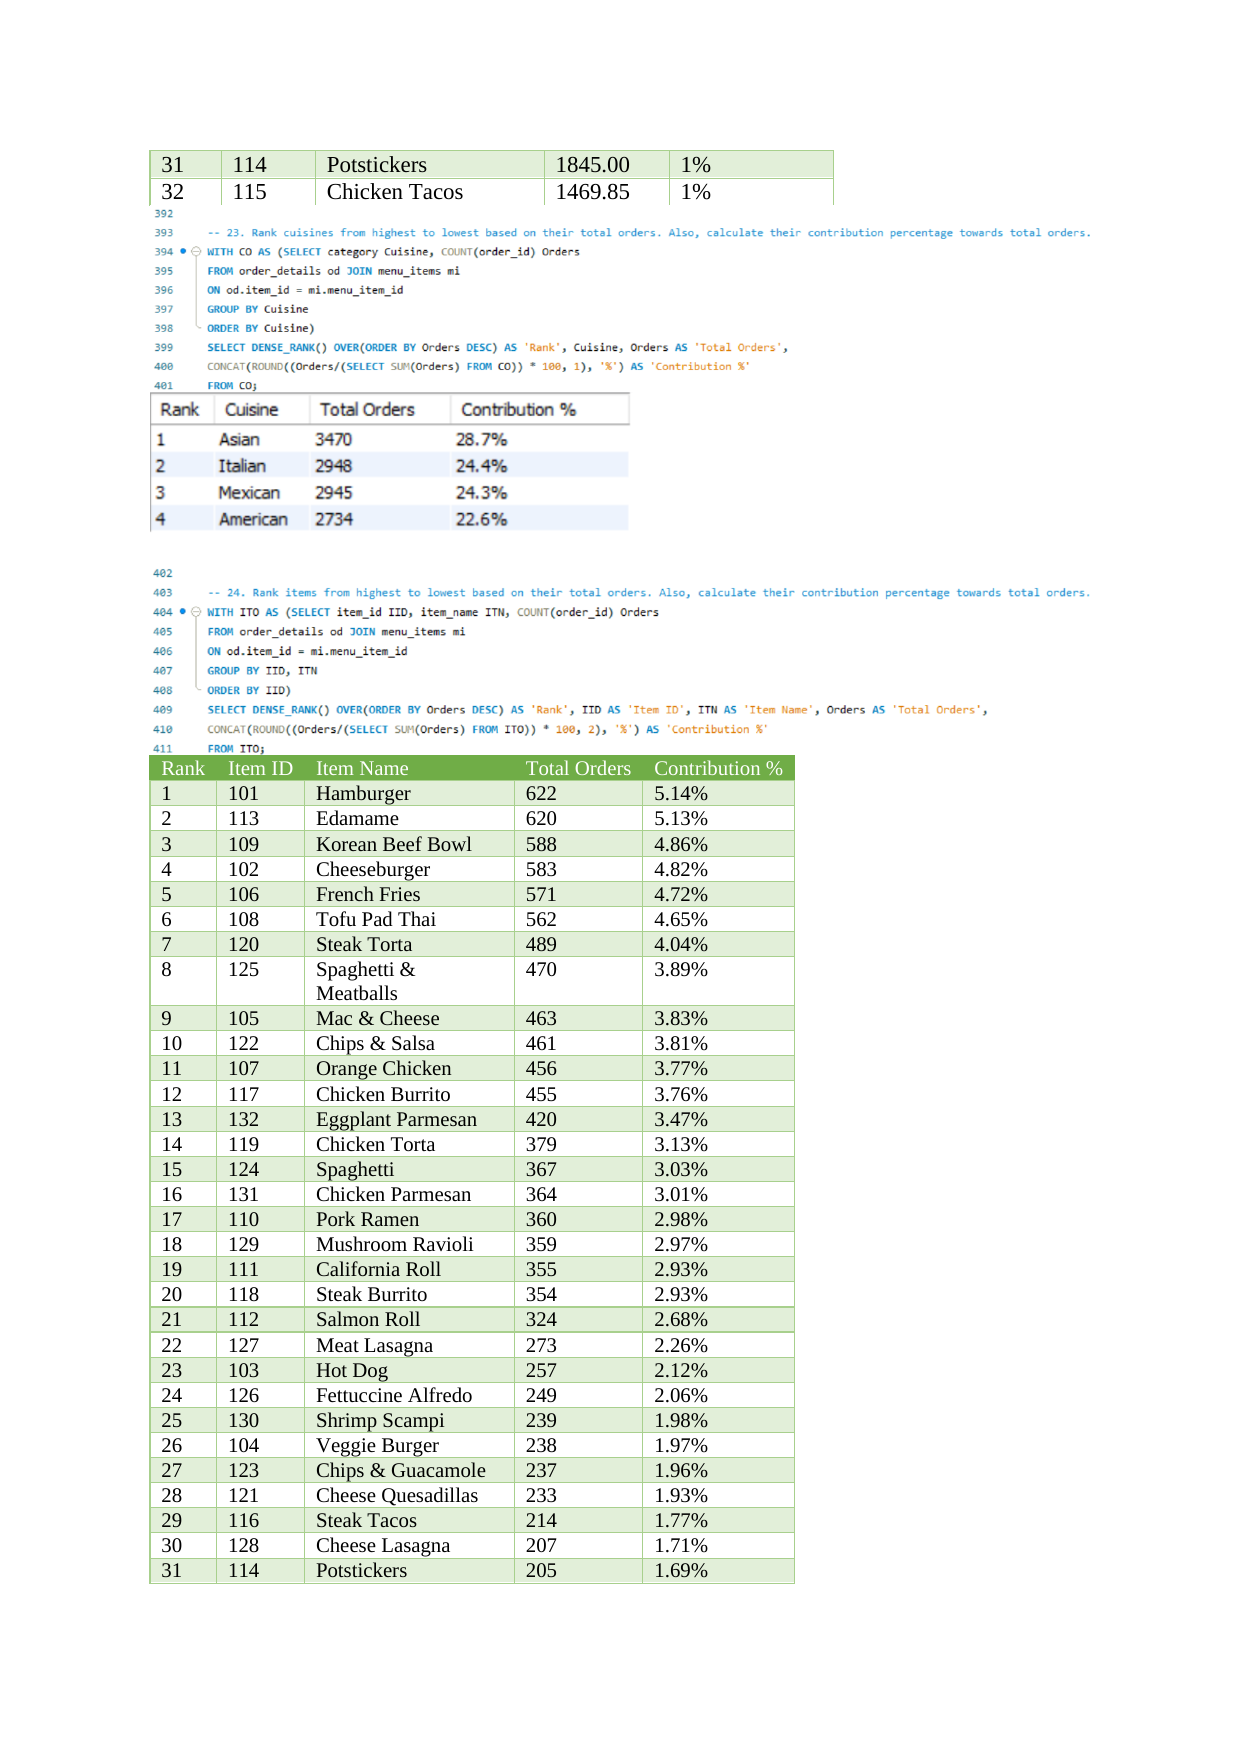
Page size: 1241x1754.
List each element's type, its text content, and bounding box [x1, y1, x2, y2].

table_cell 3.01% [643, 1182, 794, 1206]
table_cell 128 [217, 1533, 304, 1557]
table_cell 127 [217, 1333, 304, 1357]
table_cell 463 [515, 1006, 642, 1030]
table_cell Mushroom Ravioli [305, 1232, 514, 1256]
table_cell 1.97% [643, 1433, 794, 1457]
table_cell 113 [217, 806, 304, 830]
table_cell 27 [151, 1458, 216, 1482]
table_cell 8 [151, 957, 216, 1005]
table_cell 367 [515, 1157, 642, 1181]
table_cell 101 [217, 781, 304, 805]
table_cell 16 [151, 1182, 216, 1206]
table_cell 257 [515, 1358, 642, 1382]
table_cell 114 [217, 1559, 304, 1582]
table_cell 379 [515, 1132, 642, 1156]
table_cell Hot Dog [305, 1358, 514, 1382]
table_cell Hamburger [305, 781, 514, 805]
table_cell 4.82% [643, 857, 794, 881]
table_cell 5.14% [643, 781, 794, 805]
table_cell 571 [515, 882, 642, 906]
table_cell 5 [151, 882, 216, 906]
table_cell Chicken Torta [305, 1132, 514, 1156]
table_cell 1845.00 [545, 151, 669, 177]
table_cell 1.69% [643, 1559, 794, 1582]
picture [150, 564, 1091, 756]
table_cell 1469.85 [545, 179, 669, 205]
table_cell 239 [515, 1408, 642, 1432]
table_cell Potstickers [316, 151, 544, 177]
table_cell 17 [151, 1207, 216, 1231]
table_header Total Orders [515, 756, 642, 780]
table_cell Chicken Tacos [316, 179, 544, 205]
table_cell 354 [515, 1282, 642, 1306]
table_cell 117 [217, 1081, 304, 1106]
table_cell 214 [515, 1508, 642, 1532]
table_cell 30 [151, 1533, 216, 1557]
table_cell 4.72% [643, 882, 794, 906]
table_cell 18 [151, 1232, 216, 1256]
table_cell Potstickers [305, 1559, 514, 1582]
table_cell 4 [151, 857, 216, 881]
table_cell 131 [217, 1182, 304, 1206]
table_cell 456 [515, 1056, 642, 1080]
table_cell 129 [217, 1232, 304, 1256]
table_cell 10 [151, 1031, 216, 1055]
table_cell Veggie Burger [305, 1433, 514, 1457]
table_cell 104 [217, 1433, 304, 1457]
table_cell Spaghetti & Meatballs [305, 957, 514, 1005]
table_cell 489 [515, 932, 642, 956]
table_cell 14 [151, 1132, 216, 1156]
table_cell Korean Beef Bowl [305, 831, 514, 856]
table_cell 13 [151, 1107, 216, 1131]
table_cell 324 [515, 1308, 642, 1331]
table_cell 26 [151, 1433, 216, 1457]
table_cell 355 [515, 1257, 642, 1281]
table_cell 205 [515, 1559, 642, 1582]
table_cell 31 [151, 1559, 216, 1582]
table_cell 461 [515, 1031, 642, 1055]
table_cell 1.77% [643, 1508, 794, 1532]
table_cell 121 [217, 1483, 304, 1507]
table_cell 2 [151, 806, 216, 830]
table_header Rank [151, 756, 216, 780]
table_cell 114 [222, 151, 315, 177]
table_cell 1% [670, 151, 833, 177]
table_cell 237 [515, 1458, 642, 1482]
table_cell 107 [217, 1056, 304, 1080]
table_cell 111 [217, 1257, 304, 1281]
table_cell 3.83% [643, 1006, 794, 1030]
table_cell 126 [217, 1383, 304, 1407]
table_cell 3.03% [643, 1157, 794, 1181]
table_cell 273 [515, 1333, 642, 1357]
table_cell 455 [515, 1081, 642, 1106]
picture [150, 205, 1091, 536]
table_cell 4.86% [643, 831, 794, 856]
table_cell 20 [151, 1282, 216, 1306]
table_header Item Name [305, 756, 514, 780]
table_cell 32 [151, 179, 221, 205]
table_cell 23 [151, 1358, 216, 1382]
table_cell 24 [151, 1383, 216, 1407]
table_cell 3.77% [643, 1056, 794, 1080]
table_cell 2.68% [643, 1308, 794, 1331]
table_cell 132 [217, 1107, 304, 1131]
table_cell Chicken Burrito [305, 1081, 514, 1106]
table_cell 119 [217, 1132, 304, 1156]
table_cell 125 [217, 957, 304, 1005]
table_cell 109 [217, 831, 304, 856]
table_cell 1.93% [643, 1483, 794, 1507]
table_cell California Roll [305, 1257, 514, 1281]
table_cell Spaghetti [305, 1157, 514, 1181]
table_cell 130 [217, 1408, 304, 1432]
table_cell 112 [217, 1308, 304, 1331]
table_cell 22 [151, 1333, 216, 1357]
table_cell Steak Tacos [305, 1508, 514, 1532]
table_cell 123 [217, 1458, 304, 1482]
table_cell 2.26% [643, 1333, 794, 1357]
table_cell 122 [217, 1031, 304, 1055]
table_cell 2.93% [643, 1257, 794, 1281]
table_cell Cheeseburger [305, 857, 514, 881]
table_cell 7 [151, 932, 216, 956]
table_cell Fettuccine Alfredo [305, 1383, 514, 1407]
table_cell 470 [515, 957, 642, 1005]
table_cell Steak Torta [305, 932, 514, 956]
table_cell 583 [515, 857, 642, 881]
table_cell Cheese Quesadillas [305, 1483, 514, 1507]
table_cell 620 [515, 806, 642, 830]
table_cell 110 [217, 1207, 304, 1231]
table_cell 2.93% [643, 1282, 794, 1306]
table_cell 1 [151, 781, 216, 805]
table_cell 622 [515, 781, 642, 805]
table_cell 6 [151, 907, 216, 931]
table_cell Cheese Lasagna [305, 1533, 514, 1557]
table_cell 103 [217, 1358, 304, 1382]
table_cell Steak Burrito [305, 1282, 514, 1306]
table_cell 3.47% [643, 1107, 794, 1131]
table_cell 233 [515, 1483, 642, 1507]
table_cell 249 [515, 1383, 642, 1407]
table_cell 238 [515, 1433, 642, 1457]
table_cell Eggplant Parmesan [305, 1107, 514, 1131]
table_cell 1.71% [643, 1533, 794, 1557]
table_header Contribution % [643, 756, 794, 780]
table_cell 15 [151, 1157, 216, 1181]
table_cell Salmon Roll [305, 1308, 514, 1331]
table_cell 31 [151, 151, 221, 177]
table_cell 4.65% [643, 907, 794, 931]
table_cell 102 [217, 857, 304, 881]
table_cell 1.96% [643, 1458, 794, 1482]
table_cell 115 [222, 179, 315, 205]
table_cell 364 [515, 1182, 642, 1206]
table_cell Chips & Salsa [305, 1031, 514, 1055]
table_cell 2.98% [643, 1207, 794, 1231]
table_cell 116 [217, 1508, 304, 1532]
table_cell 12 [151, 1081, 216, 1106]
table_cell Orange Chicken [305, 1056, 514, 1080]
table_cell Chicken Parmesan [305, 1182, 514, 1206]
table_cell 4.04% [643, 932, 794, 956]
table_cell Meat Lasagna [305, 1333, 514, 1357]
table_cell 2.97% [643, 1232, 794, 1256]
table_cell Tofu Pad Thai [305, 907, 514, 931]
table_header Item ID [217, 756, 304, 780]
table_cell 3.76% [643, 1081, 794, 1106]
table_cell 3.13% [643, 1132, 794, 1156]
table_cell Edamame [305, 806, 514, 830]
table_cell 118 [217, 1282, 304, 1306]
table_cell Chips & Guacamole [305, 1458, 514, 1482]
table_cell 2.06% [643, 1383, 794, 1407]
table_cell 588 [515, 831, 642, 856]
table_cell 28 [151, 1483, 216, 1507]
table_cell 359 [515, 1232, 642, 1256]
table_cell 108 [217, 907, 304, 931]
table_cell 124 [217, 1157, 304, 1181]
table_cell Mac & Cheese [305, 1006, 514, 1030]
table_cell French Fries [305, 882, 514, 906]
table_cell 105 [217, 1006, 304, 1030]
table_cell Shrimp Scampi [305, 1408, 514, 1432]
table_cell 21 [151, 1308, 216, 1331]
table_cell 29 [151, 1508, 216, 1532]
table_cell 360 [515, 1207, 642, 1231]
table_cell Pork Ramen [305, 1207, 514, 1231]
table_cell 3.81% [643, 1031, 794, 1055]
table_cell 2.12% [643, 1358, 794, 1382]
table_cell 106 [217, 882, 304, 906]
table_cell 3.89% [643, 957, 794, 1005]
table_cell 1.98% [643, 1408, 794, 1432]
table_cell 3 [151, 831, 216, 856]
table_cell 207 [515, 1533, 642, 1557]
table_cell 120 [217, 932, 304, 956]
table_cell 5.13% [643, 806, 794, 830]
table_cell 9 [151, 1006, 216, 1030]
table_cell 420 [515, 1107, 642, 1131]
table_cell 25 [151, 1408, 216, 1432]
table_cell 1% [670, 179, 833, 205]
table_cell 11 [151, 1056, 216, 1080]
table_cell 562 [515, 907, 642, 931]
table_cell 19 [151, 1257, 216, 1281]
